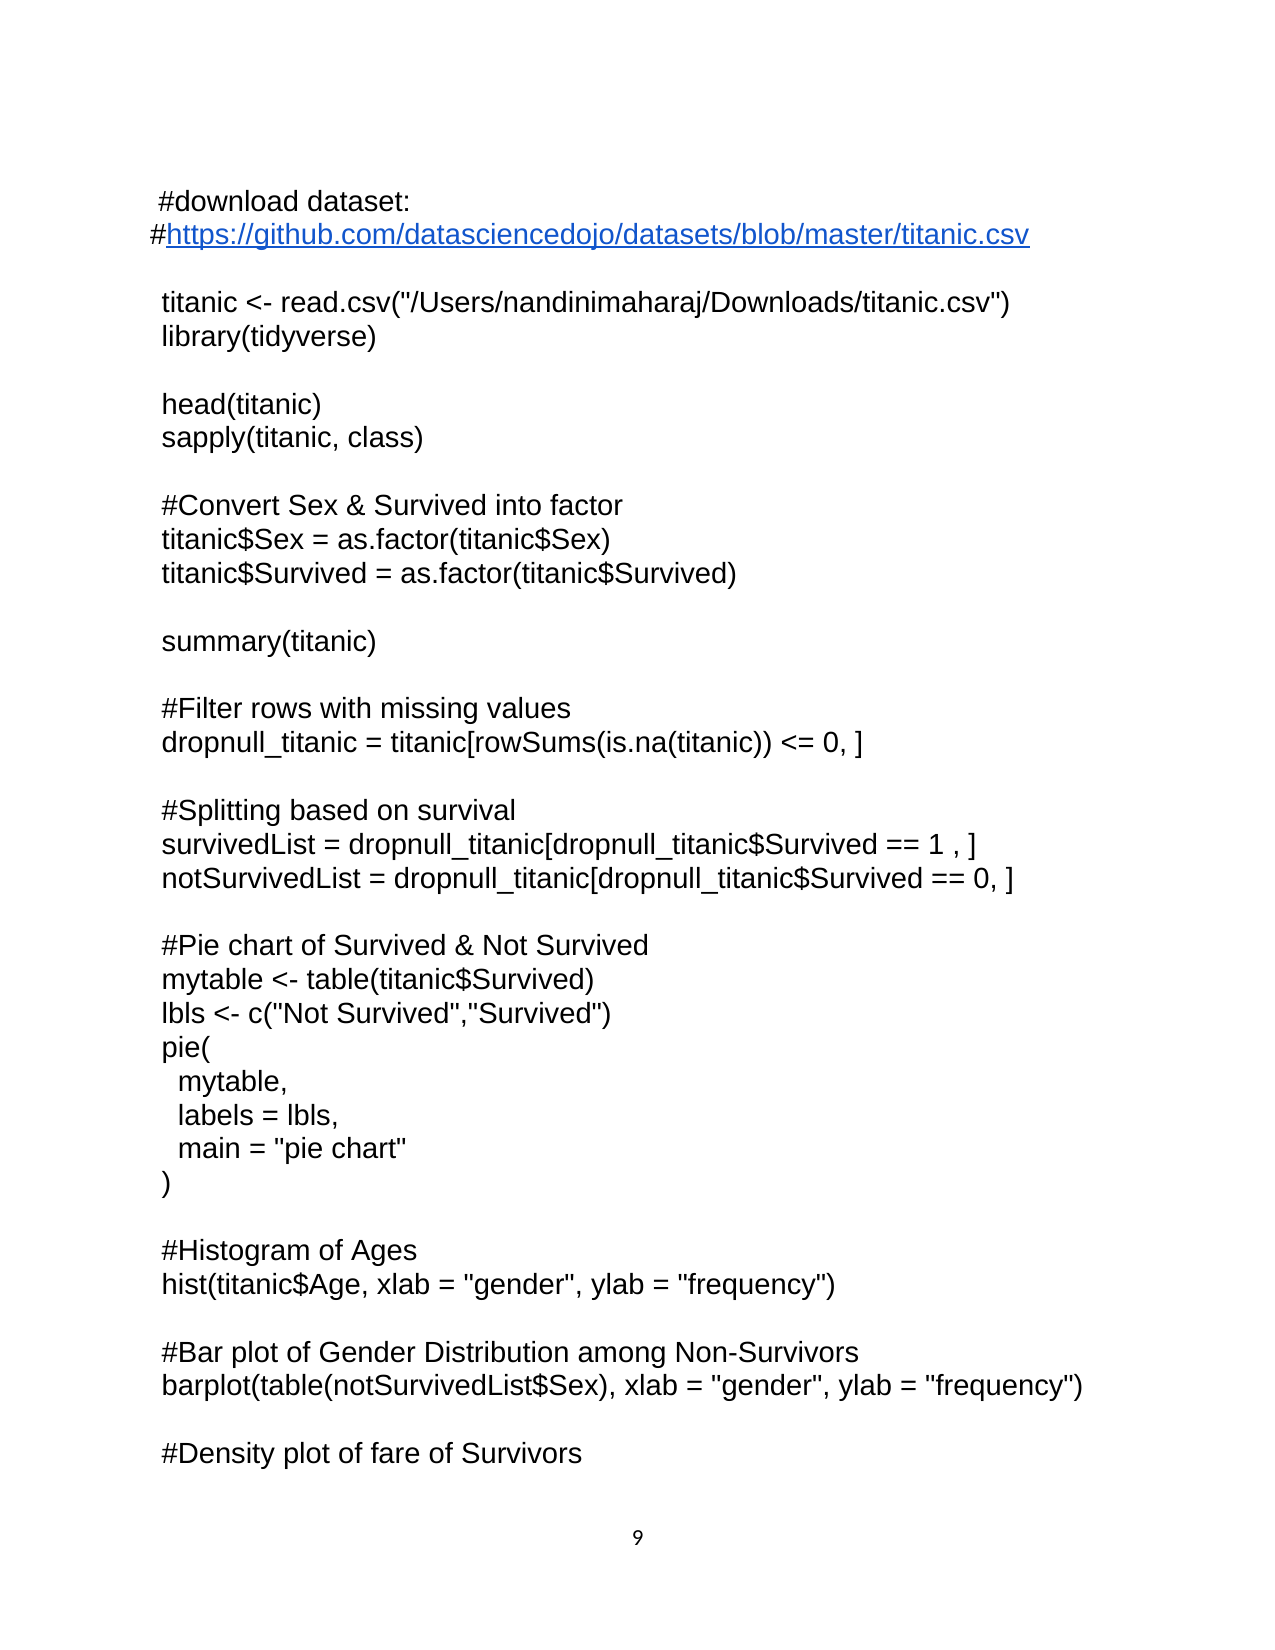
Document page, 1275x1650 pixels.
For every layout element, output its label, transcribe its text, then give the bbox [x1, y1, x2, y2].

text #Filter rows with missing values [161, 691, 1125, 725]
text library(tidyverse) [161, 319, 1125, 352]
text mytable <- table(titanic$Survived) [161, 962, 1125, 996]
text summary(titanic) [161, 624, 1125, 657]
text #Splitting based on survival [161, 793, 1125, 826]
text #download dataset: #https://github.com/datasciencedojo/datasets/blob/master/titanic.csv [150, 184, 1125, 251]
text titanic$Sex = as.factor(titanic$Sex) [161, 522, 1125, 556]
text pie( [161, 1030, 1125, 1063]
text head(titanic) [161, 387, 1125, 420]
text sapply(titanic, class) [161, 421, 1125, 454]
text notSurvivedList = dropnull_titanic[dropnull_titanic$Survived == 0, ] [161, 861, 1125, 894]
text #Bar plot of Gender Distribution among Non-Survivors [161, 1334, 1125, 1368]
text #Convert Sex & Survived into factor [161, 488, 1125, 522]
text mytable, [161, 1064, 1125, 1097]
text dropnull_titanic = titanic[rowSums(is.na(titanic)) <= 0, ] [161, 725, 1125, 759]
text labels = lbls, [161, 1098, 1125, 1131]
text titanic <- read.csv("/Users/nandinimaharaj/Downloads/titanic.csv") [161, 285, 1125, 319]
text #Histogram of Ages [161, 1233, 1125, 1267]
text survivedList = dropnull_titanic[dropnull_titanic$Survived == 1 , ] [161, 827, 1125, 860]
text ) [161, 1165, 1125, 1199]
text hist(titanic$Age, xlab = "gender", ylab = "frequency") [161, 1267, 1125, 1300]
text #Pie chart of Survived & Not Survived [161, 928, 1125, 962]
text titanic$Survived = as.factor(titanic$Survived) [161, 556, 1125, 589]
text main = "pie chart" [161, 1131, 1125, 1165]
text lbls <- c("Not Survived","Survived") [161, 996, 1125, 1029]
text #Density plot of fare of Survivors [161, 1436, 1125, 1470]
text barplot(table(notSurvivedList$Sex), xlab = "gender", ylab = "frequency") [161, 1368, 1125, 1402]
